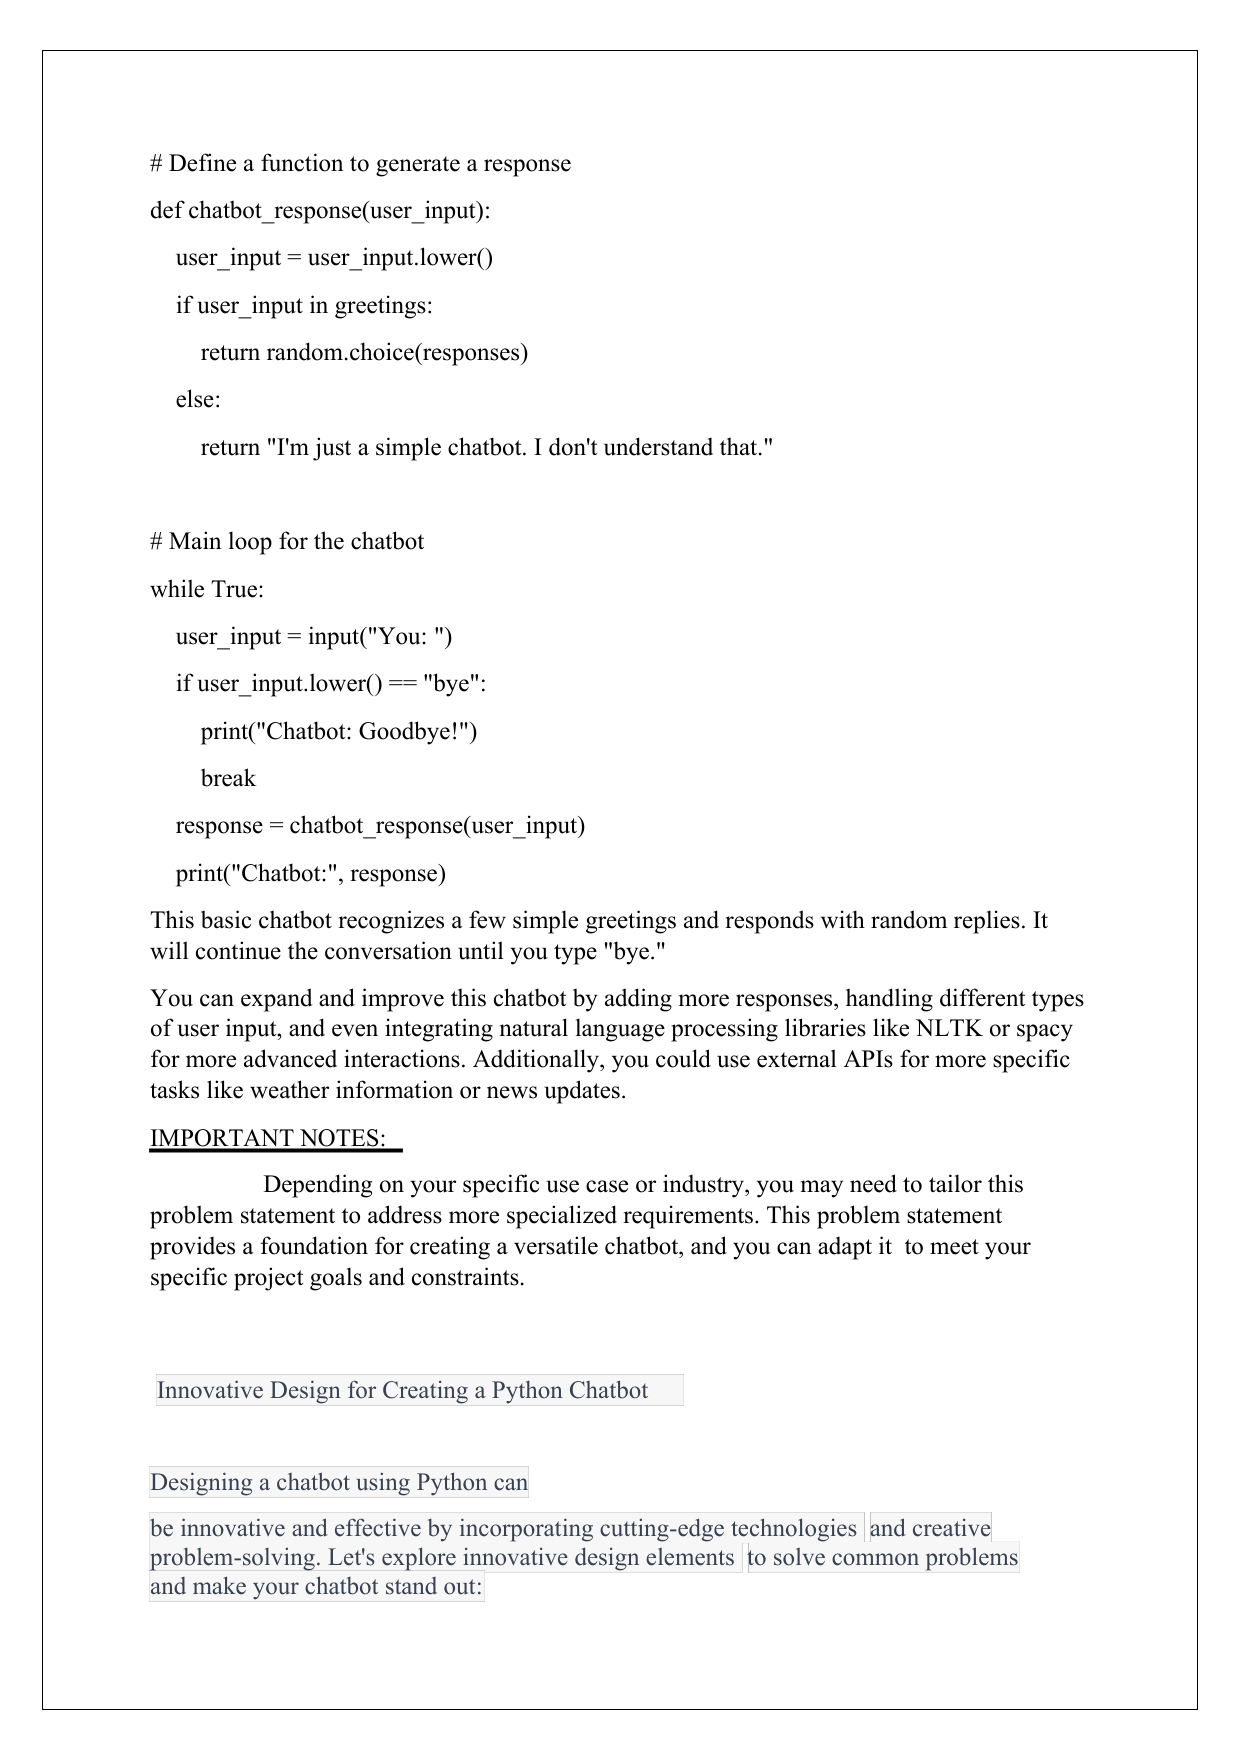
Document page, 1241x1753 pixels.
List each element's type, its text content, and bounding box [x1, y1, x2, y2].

list return random.choice(responses) [201, 340, 587, 366]
list This basic chatbot recognizes a few simple greetings and responds with random replies. It [150, 907, 1165, 933]
list for more advanced interactions. Additionally, you could use external APIs for more specific [150, 1046, 1184, 1072]
list be innovative and effective by incorporating cutting-edge technologies and creative [150, 1515, 1102, 1541]
list specific project goals and constraints. [150, 1264, 590, 1291]
list # Main loop for the chatbot [150, 529, 478, 555]
picture [147, 1465, 531, 1499]
list return "I'm just a simple chatbot. I don't understand that." [201, 434, 857, 460]
list # Define a function to generate a response [150, 150, 640, 176]
list response = chatbot_response(user_input) [176, 813, 653, 839]
list Designing a chatbot using Python can [150, 1469, 593, 1496]
list user_input = user_input.lower() [176, 245, 552, 271]
list while True: [150, 576, 303, 602]
list tasks like weather information or news updates. [150, 1078, 702, 1104]
list def chatbot_response(user_input): [150, 198, 552, 224]
list problem-solving. Let's explore innovative design elements to solve common problems [150, 1544, 1132, 1570]
list else: [176, 387, 252, 413]
list user_input = input("You: ") [176, 624, 504, 650]
list Innovative Design for Creating a Python Chatbot [157, 1378, 762, 1404]
list print("Chatbot:", response) [176, 860, 499, 886]
list Depending on your specific use case or industry, you may need to tailor this [263, 1172, 1125, 1198]
list if user_input.lower() == "bye": [176, 671, 544, 697]
list provides a foundation for creating a versatile chatbot, and you can adapt it to meet your [150, 1233, 1138, 1259]
list of user input, and even integrating natural language processing libraries like NLTK or spacy [150, 1016, 1191, 1042]
list problem statement to address more specialized requirements. This problem statement [150, 1202, 1113, 1228]
list IMPORTANT NOTES: [150, 1126, 454, 1152]
picture [154, 1372, 685, 1407]
picture [147, 1146, 404, 1154]
list break [201, 766, 289, 792]
list and make your chatbot stand out: [150, 1573, 544, 1599]
list print("Chatbot: Goodbye!") [201, 718, 531, 744]
list You can expand and improve this chatbot by adding more responses, handling different types [150, 985, 1201, 1011]
list if user_input in greetings: [176, 292, 485, 318]
list will continue the conversation until you type "bye." [150, 938, 745, 964]
picture [147, 1510, 1021, 1603]
